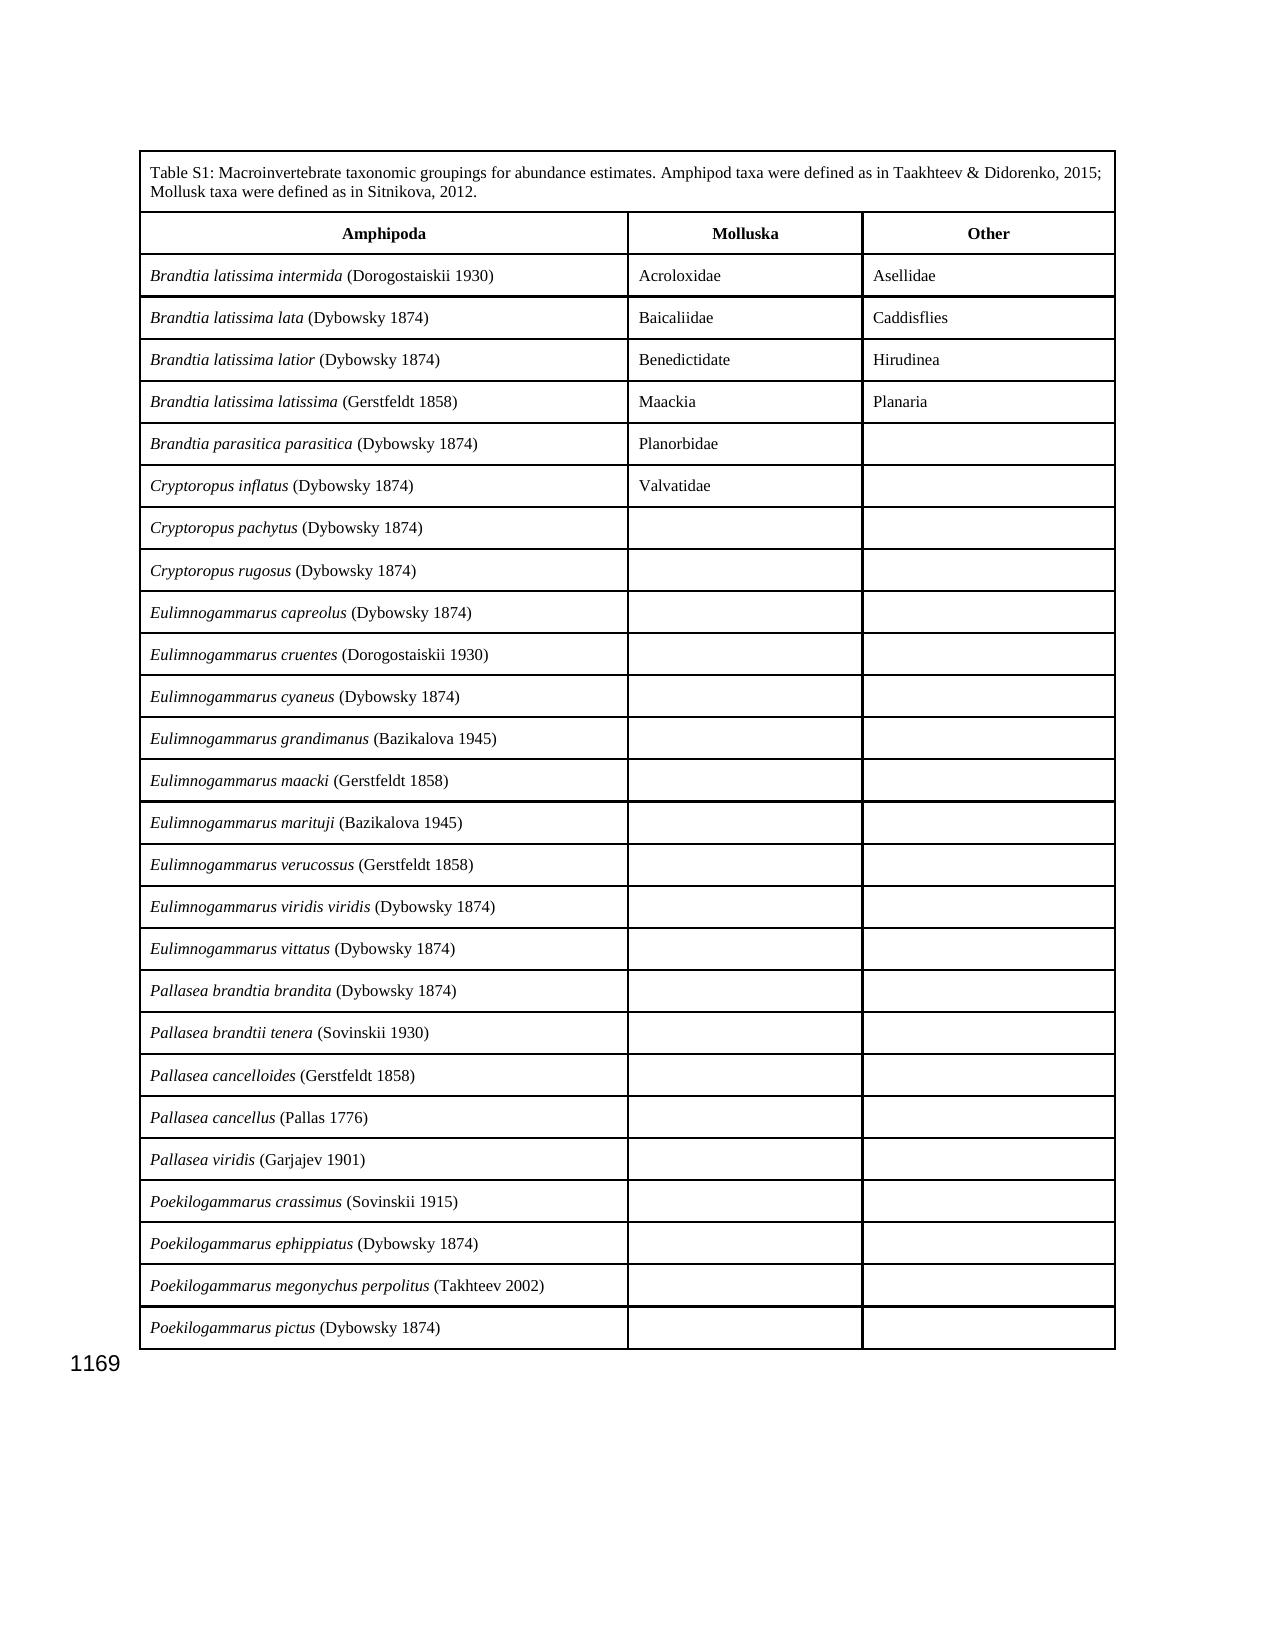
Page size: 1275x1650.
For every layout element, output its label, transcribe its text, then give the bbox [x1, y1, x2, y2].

table_cell Pallasea viridis (Garjajev 1901) [141, 1139, 627, 1179]
table_cell [629, 803, 861, 842]
table_cell Asellidae [864, 255, 1114, 295]
table_cell Eulimnogammarus vittatus (Dybowsky 1874) [141, 929, 627, 969]
table_cell Acroloxidae [629, 255, 861, 295]
table_cell Eulimnogammarus verucossus (Gerstfeldt 1858) [141, 845, 627, 884]
table_cell [864, 1223, 1114, 1263]
table_cell [629, 1308, 861, 1347]
table_cell [864, 676, 1114, 716]
table_cell [864, 424, 1114, 464]
table_cell [629, 1013, 861, 1053]
table_cell [864, 718, 1114, 758]
table_cell [629, 508, 861, 548]
table_cell [864, 1308, 1114, 1347]
table_cell Maackia [629, 382, 861, 422]
table_cell [864, 1265, 1114, 1305]
table_cell Eulimnogammarus cruentes (Dorogostaiskii 1930) [141, 634, 627, 674]
table_cell [864, 887, 1114, 927]
table_cell Valvatidae [629, 466, 861, 506]
table_cell Pallasea cancelloides (Gerstfeldt 1858) [141, 1055, 627, 1095]
table_cell [629, 1223, 861, 1263]
table_cell [629, 929, 861, 969]
table_cell [629, 634, 861, 674]
table_cell Eulimnogammarus capreolus (Dybowsky 1874) [141, 592, 627, 632]
table_cell Cryptoropus rugosus (Dybowsky 1874) [141, 550, 627, 590]
table_cell Pallasea brandtii tenera (Sovinskii 1930) [141, 1013, 627, 1053]
table_cell Amphipoda [141, 213, 627, 253]
table_cell [864, 508, 1114, 548]
table_cell Poekilogammarus crassimus (Sovinskii 1915) [141, 1181, 627, 1221]
table_cell Brandtia latissima latissima (Gerstfeldt 1858) [141, 382, 627, 422]
table_cell [864, 592, 1114, 632]
table_cell Planorbidae [629, 424, 861, 464]
table_header Table S1: Macroinvertebrate taxonomic groupings for abundance estimates. Amphipod taxa were defined as in Taakhteev & Didorenko, 2015; Mollusk taxa were defined as in Sitnikova, 2012. [141, 152, 1114, 211]
table_cell [864, 466, 1114, 506]
table_cell Planaria [864, 382, 1114, 422]
table_cell [629, 1097, 861, 1137]
table_cell Eulimnogammarus marituji (Bazikalova 1945) [141, 803, 627, 842]
table_cell [629, 592, 861, 632]
table_cell Brandtia latissima intermida (Dorogostaiskii 1930) [141, 255, 627, 295]
table_cell [864, 971, 1114, 1011]
table_cell [629, 718, 861, 758]
table_cell Brandtia parasitica parasitica (Dybowsky 1874) [141, 424, 627, 464]
table_cell Pallasea cancellus (Pallas 1776) [141, 1097, 627, 1137]
table_cell [629, 550, 861, 590]
table_cell Pallasea brandtia brandita (Dybowsky 1874) [141, 971, 627, 1011]
table_cell [629, 1055, 861, 1095]
table_cell Poekilogammarus ephippiatus (Dybowsky 1874) [141, 1223, 627, 1263]
table_cell [864, 1097, 1114, 1137]
table_cell Poekilogammarus pictus (Dybowsky 1874) [141, 1308, 627, 1347]
table_cell Benedictidate [629, 340, 861, 379]
table_cell Caddisflies [864, 298, 1114, 337]
table_cell [864, 803, 1114, 842]
table_cell [629, 676, 861, 716]
table_cell [629, 1265, 861, 1305]
table_cell [864, 760, 1114, 800]
table_cell Brandtia latissima latior (Dybowsky 1874) [141, 340, 627, 379]
table_cell [629, 845, 861, 884]
table_cell [864, 1013, 1114, 1053]
table_cell [629, 887, 861, 927]
table_cell [629, 971, 861, 1011]
table_cell Eulimnogammarus maacki (Gerstfeldt 1858) [141, 760, 627, 800]
table_cell [864, 929, 1114, 969]
table_cell [629, 760, 861, 800]
table_cell Molluska [629, 213, 861, 253]
table_cell [864, 1181, 1114, 1221]
table_cell Brandtia latissima lata (Dybowsky 1874) [141, 298, 627, 337]
table_cell Hirudinea [864, 340, 1114, 379]
table_cell [864, 550, 1114, 590]
table_cell Eulimnogammarus viridis viridis (Dybowsky 1874) [141, 887, 627, 927]
table_cell [629, 1139, 861, 1179]
table_cell [629, 1181, 861, 1221]
table_cell Other [864, 213, 1114, 253]
table_cell Eulimnogammarus grandimanus (Bazikalova 1945) [141, 718, 627, 758]
table_cell Eulimnogammarus cyaneus (Dybowsky 1874) [141, 676, 627, 716]
table_cell [864, 1055, 1114, 1095]
table_cell [864, 845, 1114, 884]
table_cell Poekilogammarus megonychus perpolitus (Takhteev 2002) [141, 1265, 627, 1305]
table_cell Cryptoropus pachytus (Dybowsky 1874) [141, 508, 627, 548]
table_cell Baicaliidae [629, 298, 861, 337]
table_cell [864, 1139, 1114, 1179]
table_cell Cryptoropus inflatus (Dybowsky 1874) [141, 466, 627, 506]
table_cell [864, 634, 1114, 674]
